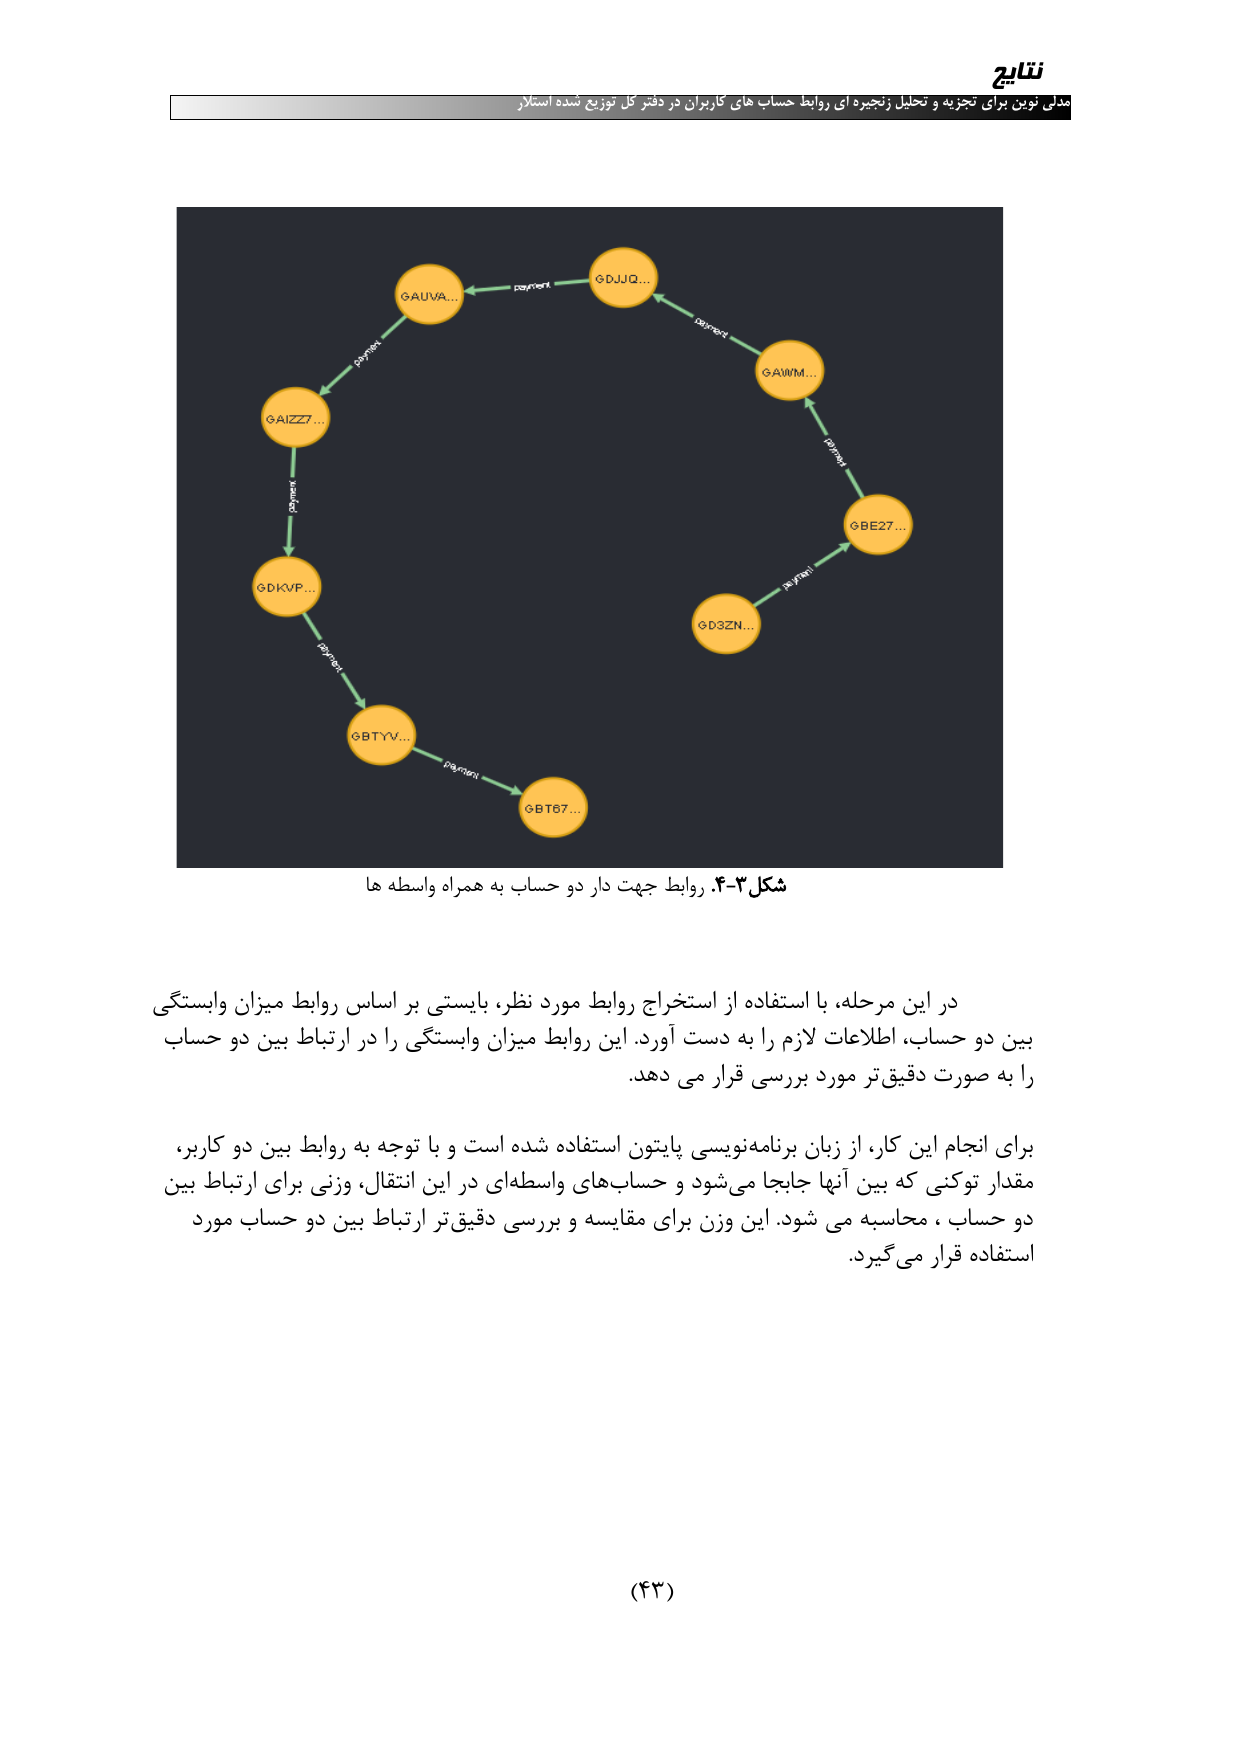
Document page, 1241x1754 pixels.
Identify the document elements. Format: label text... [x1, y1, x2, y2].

text شکل3-4. روابط جهت دار دو حساب به همراه واسطه ها [147, 875, 1033, 900]
text برای انجام این کار، از زبان برنامه‌نویسی پایتون استفاده شده است و با توجه به روابط بین دو کاربر، مقدار توکنی که بین آنها جابجا می‌شود و حساب‌های واسطه‌ای در این انتقال، وزنی برای ارتباط بین دو حساب ، محاسبه می شود. این وزن برای مقایسه و بررسی دقیق‌تر ارتباط بین دو حساب مورد استفاده قرار می‌گیرد. [147, 1133, 1033, 1271]
text در این مرحله، با استفاده از استخراج روابط مورد نظر، بایستی بر اساس روابط میزان وابستگی بین دو حساب، اطلاعات لازم را به دست آورد. این روابط میزان وابستگی را در ارتباط بین دو حساب را به صورت دقیق‌تر مورد بررسی قرار می دهد. [147, 989, 1033, 1091]
picture [176, 207, 1004, 868]
